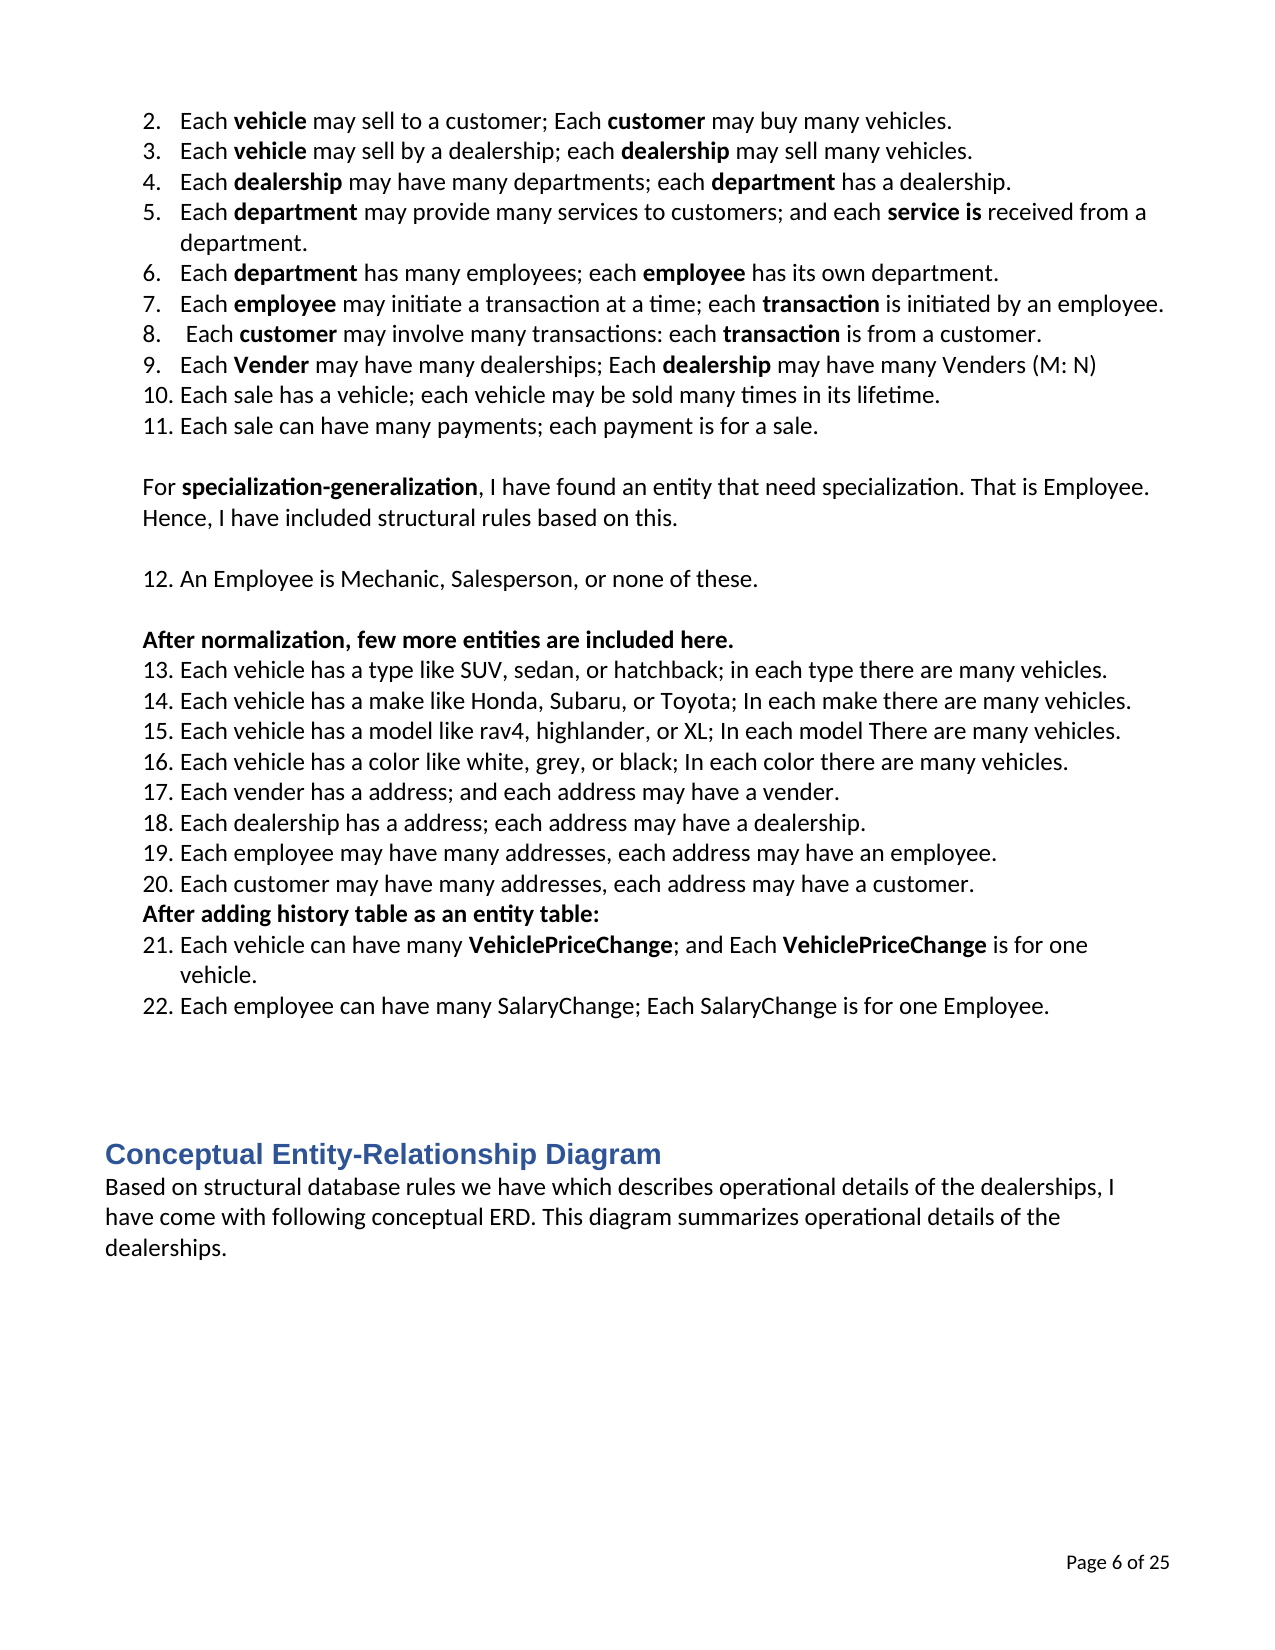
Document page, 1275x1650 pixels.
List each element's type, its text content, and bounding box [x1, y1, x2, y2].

list Each sale can have many payments; each payment is for a sale. [142, 410, 1170, 441]
list Each vehicle has a color like white, grey, or black; In each color there are many vehicles. [142, 746, 1170, 776]
text After adding history table as an entity table: [142, 898, 1170, 929]
list Each employee may have many addresses, each address may have an employee. [142, 837, 1170, 868]
text After normalization, few more entities are included here. [142, 624, 1170, 654]
list Each employee may initiate a transaction at a time; each transaction is initiated by an employee. [142, 288, 1170, 319]
list Each employee can have many SalaryChange; Each SalaryChange is for one Employee. [142, 990, 1170, 1021]
list Each vehicle can have many VehiclePriceChange; and Each VehiclePriceChange is for one vehicle. [142, 929, 1170, 990]
list Each sale has a vehicle; each vehicle may be sold many times in its lifetime. [142, 380, 1170, 410]
list Each vehicle has a model like rav4, highlander, or XL; In each model There are many vehicles. [142, 715, 1170, 746]
list Each vehicle has a type like SUV, sedan, or hatchback; in each type there are many vehicles. [142, 654, 1170, 685]
list Each department may provide many services to customers; and each service is received from a department. [142, 197, 1170, 258]
list An Employee is Mechanic, Salesperson, or none of these. [142, 563, 1170, 593]
list Each dealership has a address; each address may have a dealership. [142, 807, 1170, 837]
list Each department has many employees; each employee has its own department. [142, 258, 1170, 288]
list Each customer may have many addresses, each address may have a customer. [142, 868, 1170, 898]
list Each vehicle has a make like Honda, Subaru, or Toyota; In each make there are many vehicles. [142, 685, 1170, 715]
text Based on structural database rules we have which describes operational details of the dealerships, I have come with following conceptual ERD. This diagram summarizes operational details of the dealerships. [105, 1171, 1170, 1262]
text For specialization-generalization, I have found an entity that need specialization. That is Employee. Hence, I have included structural rules based on this. [142, 471, 1170, 532]
list Each vehicle may sell to a customer; Each customer may buy many vehicles. [142, 105, 1170, 136]
list Each customer may involve many transactions: each transaction is from a customer. [142, 319, 1170, 349]
list Each dealership may have many departments; each department has a dealership. [142, 166, 1170, 197]
list Each vehicle may sell by a dealership; each dealership may sell many vehicles. [142, 136, 1170, 166]
list Each vender has a address; and each address may have a vender. [142, 776, 1170, 807]
list Each Vender may have many dealerships; Each dealership may have many Venders (M: N) [142, 349, 1170, 380]
subtitle Conceptual Entity-Relationship Diagram [105, 1137, 1170, 1171]
